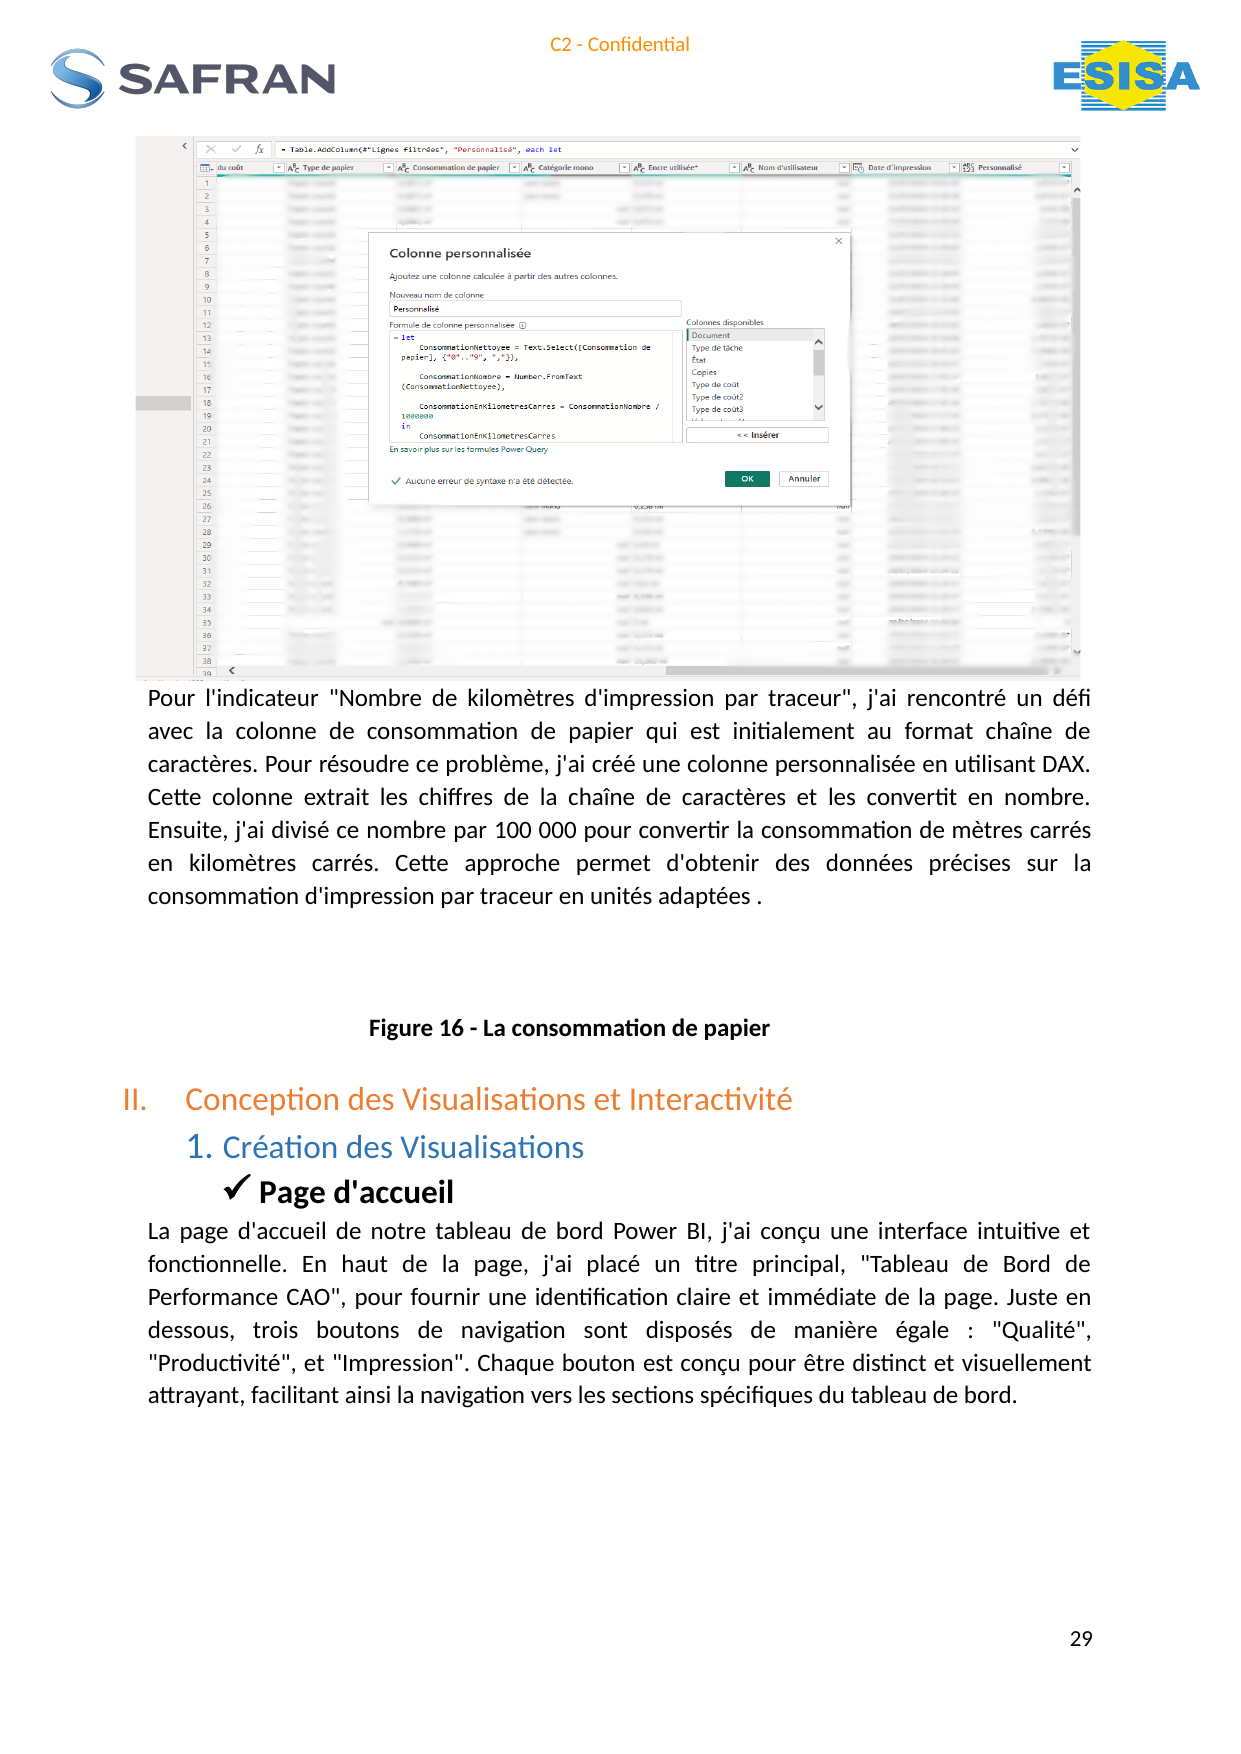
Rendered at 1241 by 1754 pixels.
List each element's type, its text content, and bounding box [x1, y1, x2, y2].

list Création des Visualisations [185, 1122, 1093, 1167]
list Pour l'indicateur "Nombre de kilomètres d'impression par traceur", j'ai rencontré un défi avec la colonne de consommation de papier qui est initialement au format chaîne de caractères. Pour résoudre ce problème, j'ai créé une colonne personnalisée en utilisant DAX. Cette colonne extrait les chiffres de la chaîne de caractères et les convertit en nombre. Ensuite, j'ai divisé ce nombre par 100 000 pour convertir la consommation de mètres carrés en kilomètres carrés. Cette approche permet d'obtenir des données précises sur la consommation d'impression par traceur en unités adaptées . [148, 148, 1093, 911]
picture [22, 9, 1206, 681]
list La page d'accueil de notre tableau de bord Power BI, j'ai conçu une interface intuitive et fonctionnelle. En haut de la page, j'ai placé un titre principal, "Tableau de Bord de Performance CAO", pour fournir une identification claire et immédiate de la page. Juste en dessous, trois boutons de navigation sont disposés de manière égale : "Qualité", "Productivité", et "Impression". Chaque bouton est conçu pour être distinct et visuellement attrayant, facilitant ainsi la navigation vers les sections spécifiques du tableau de bord. [148, 1215, 1093, 1410]
list Page d'accueil [221, 1171, 1093, 1212]
list Conception des Visualisations et Interactivité [148, 1078, 1093, 1118]
list Figure 16 - La consommation de papier [369, 1012, 1093, 1042]
